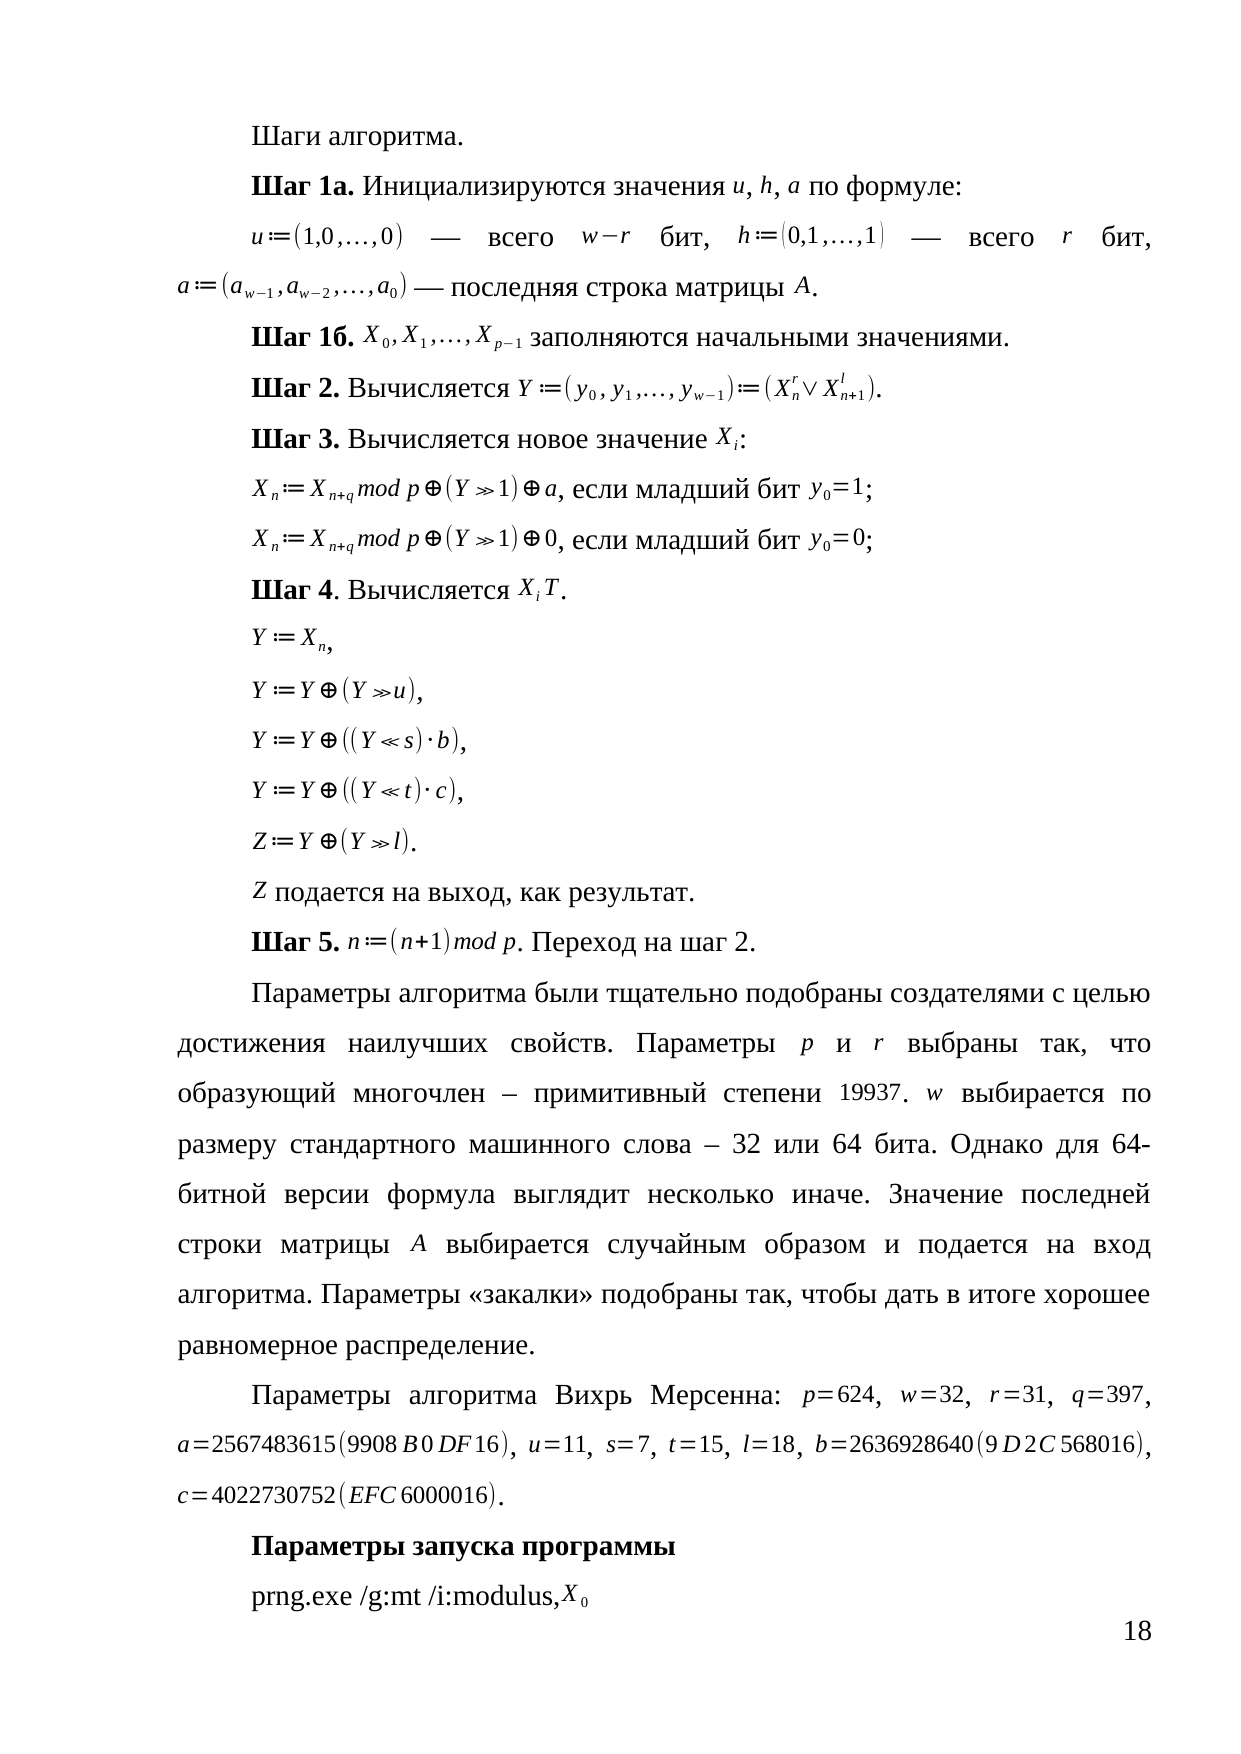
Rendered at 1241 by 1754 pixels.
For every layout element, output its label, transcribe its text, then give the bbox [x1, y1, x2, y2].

text — всего бит, — всего бит, — последняя строка матрицы . [177, 219, 1152, 303]
text , [177, 673, 1152, 706]
text Шаг 3. Вычисляется новое значение : [177, 421, 1152, 455]
text prng.exe /g:mt /i:modulus, [177, 1578, 1152, 1612]
text , [177, 623, 1152, 656]
text . [177, 824, 1152, 857]
text Параметры запуска программы [177, 1528, 1152, 1562]
text , если младший бит ; [177, 522, 1152, 556]
text Шаг 5. . Переход на шаг 2. [177, 924, 1152, 958]
text подается на выход, как результат. [177, 874, 1152, 908]
text , [177, 723, 1152, 757]
text Шаг 1а. Инициализируются значения , , по формуле: [177, 168, 1152, 202]
text Параметры алгоритма были тщательно подобраны создателями с целью достижения наилучших свойств. Параметры и выбраны так, что образующий многочлен – примитивный степени . выбирается по размеру стандартного машинного слова – 32 или 64 бита. Однако для 64-битной версии формула выглядит несколько иначе. Значение последней строки матрицы выбирается случайным образом и подается на вход алгоритма. Параметры «закалки» подобраны так, чтобы дать в итоге хорошее равномерное распределение. [177, 975, 1152, 1361]
text Шаг 1б. заполняются начальными значениями. [177, 319, 1152, 353]
text Шаг 4. Вычисляется . [177, 572, 1152, 606]
text , [177, 773, 1152, 807]
text Параметры алгоритма Вихрь Мерсенна: , , , , , , , , , , . [177, 1377, 1152, 1511]
text , если младший бит ; [177, 472, 1152, 505]
text Шаг 2. Вычисляется . [177, 370, 1152, 404]
text Шаги алгоритма. [177, 118, 1152, 152]
